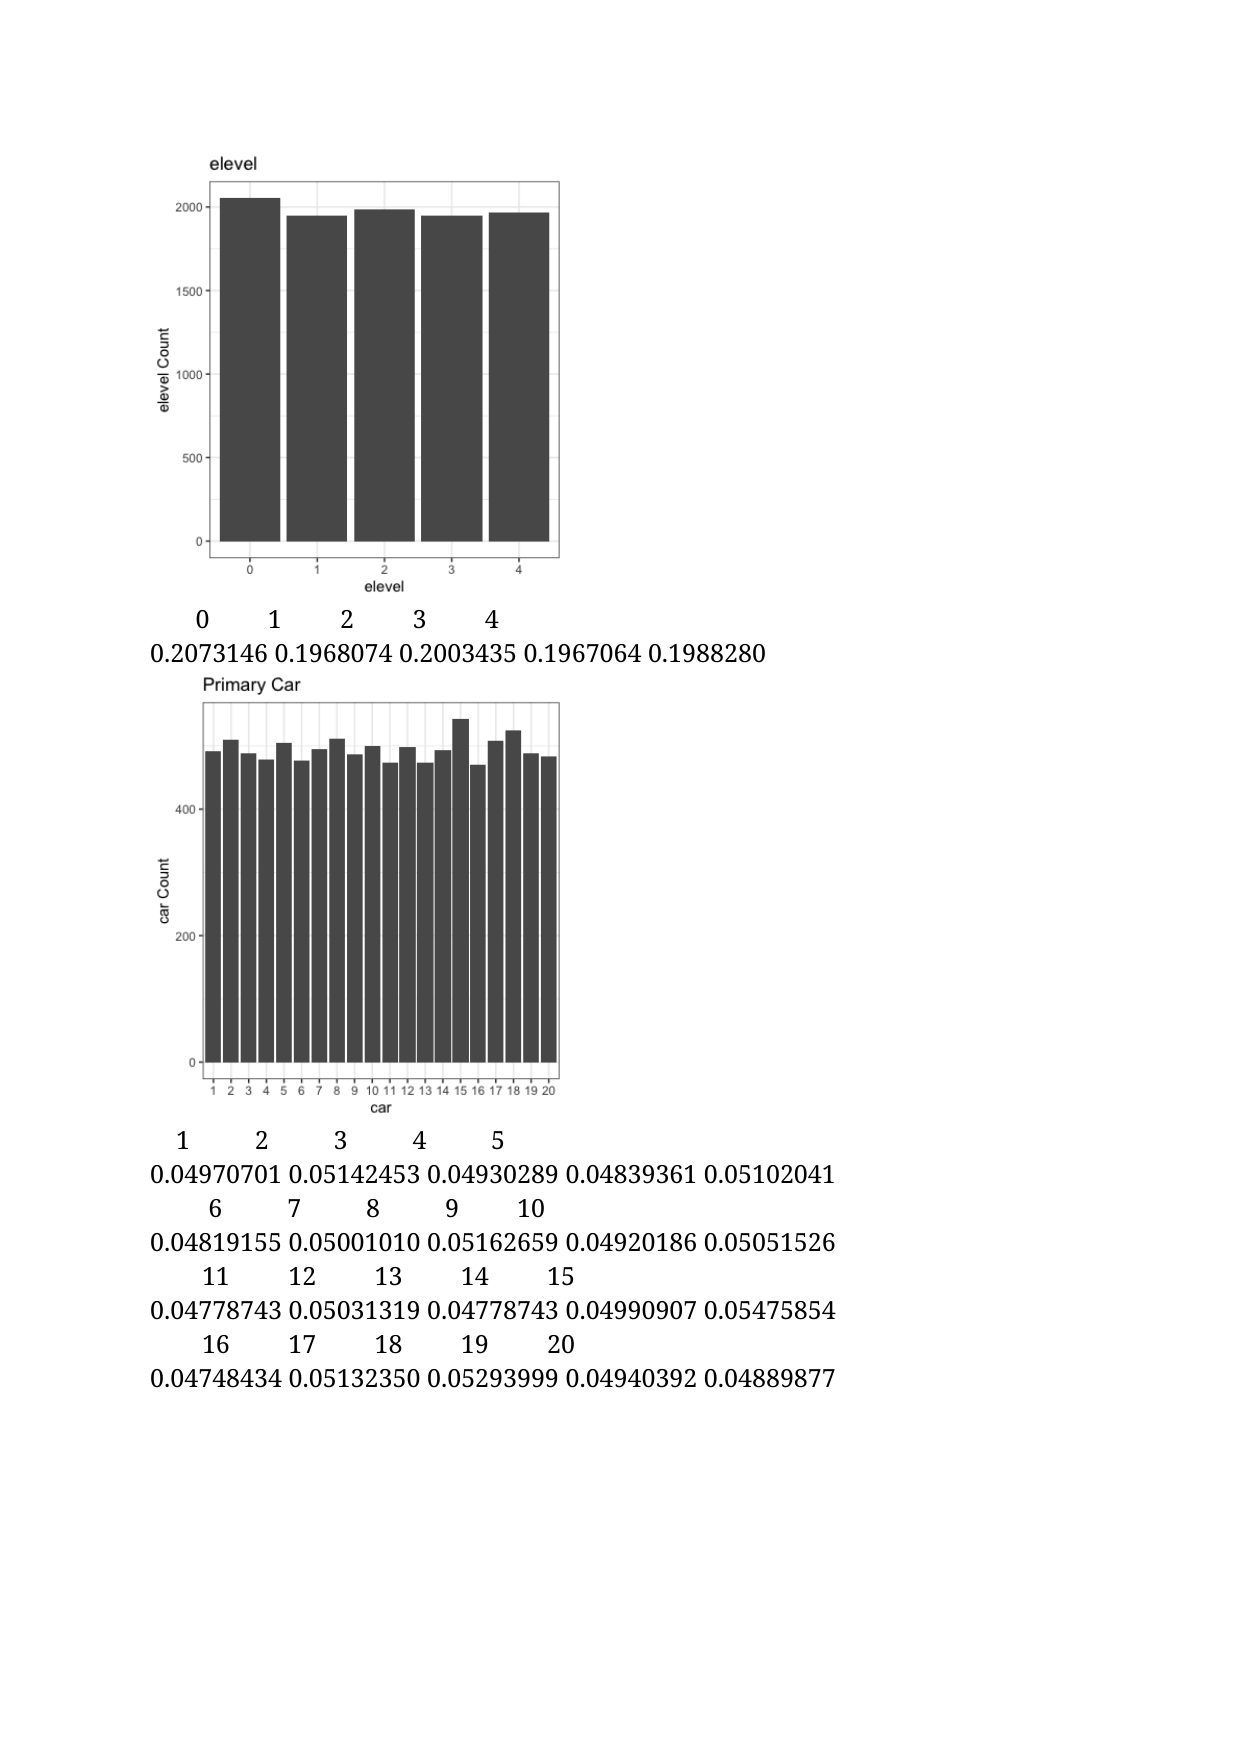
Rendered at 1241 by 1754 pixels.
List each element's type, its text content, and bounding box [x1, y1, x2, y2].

text 0 1 2 3 4 [150, 602, 1090, 636]
text 1 2 3 4 5 [150, 1122, 1090, 1156]
text 6 7 8 9 10 [150, 1190, 1090, 1224]
picture [150, 670, 567, 1123]
picture [150, 150, 567, 602]
text 16 17 18 19 20 [150, 1327, 1090, 1361]
text 0.04778743 0.05031319 0.04778743 0.04990907 0.05475854 [150, 1293, 1090, 1327]
text 0.04748434 0.05132350 0.05293999 0.04940392 0.04889877 [150, 1361, 1090, 1395]
text 0.04970701 0.05142453 0.04930289 0.04839361 0.05102041 [150, 1156, 1090, 1190]
text 0.04819155 0.05001010 0.05162659 0.04920186 0.05051526 [150, 1224, 1090, 1258]
text 11 12 13 14 15 [150, 1258, 1090, 1293]
text 0.2073146 0.1968074 0.2003435 0.1967064 0.1988280 [150, 636, 1090, 670]
